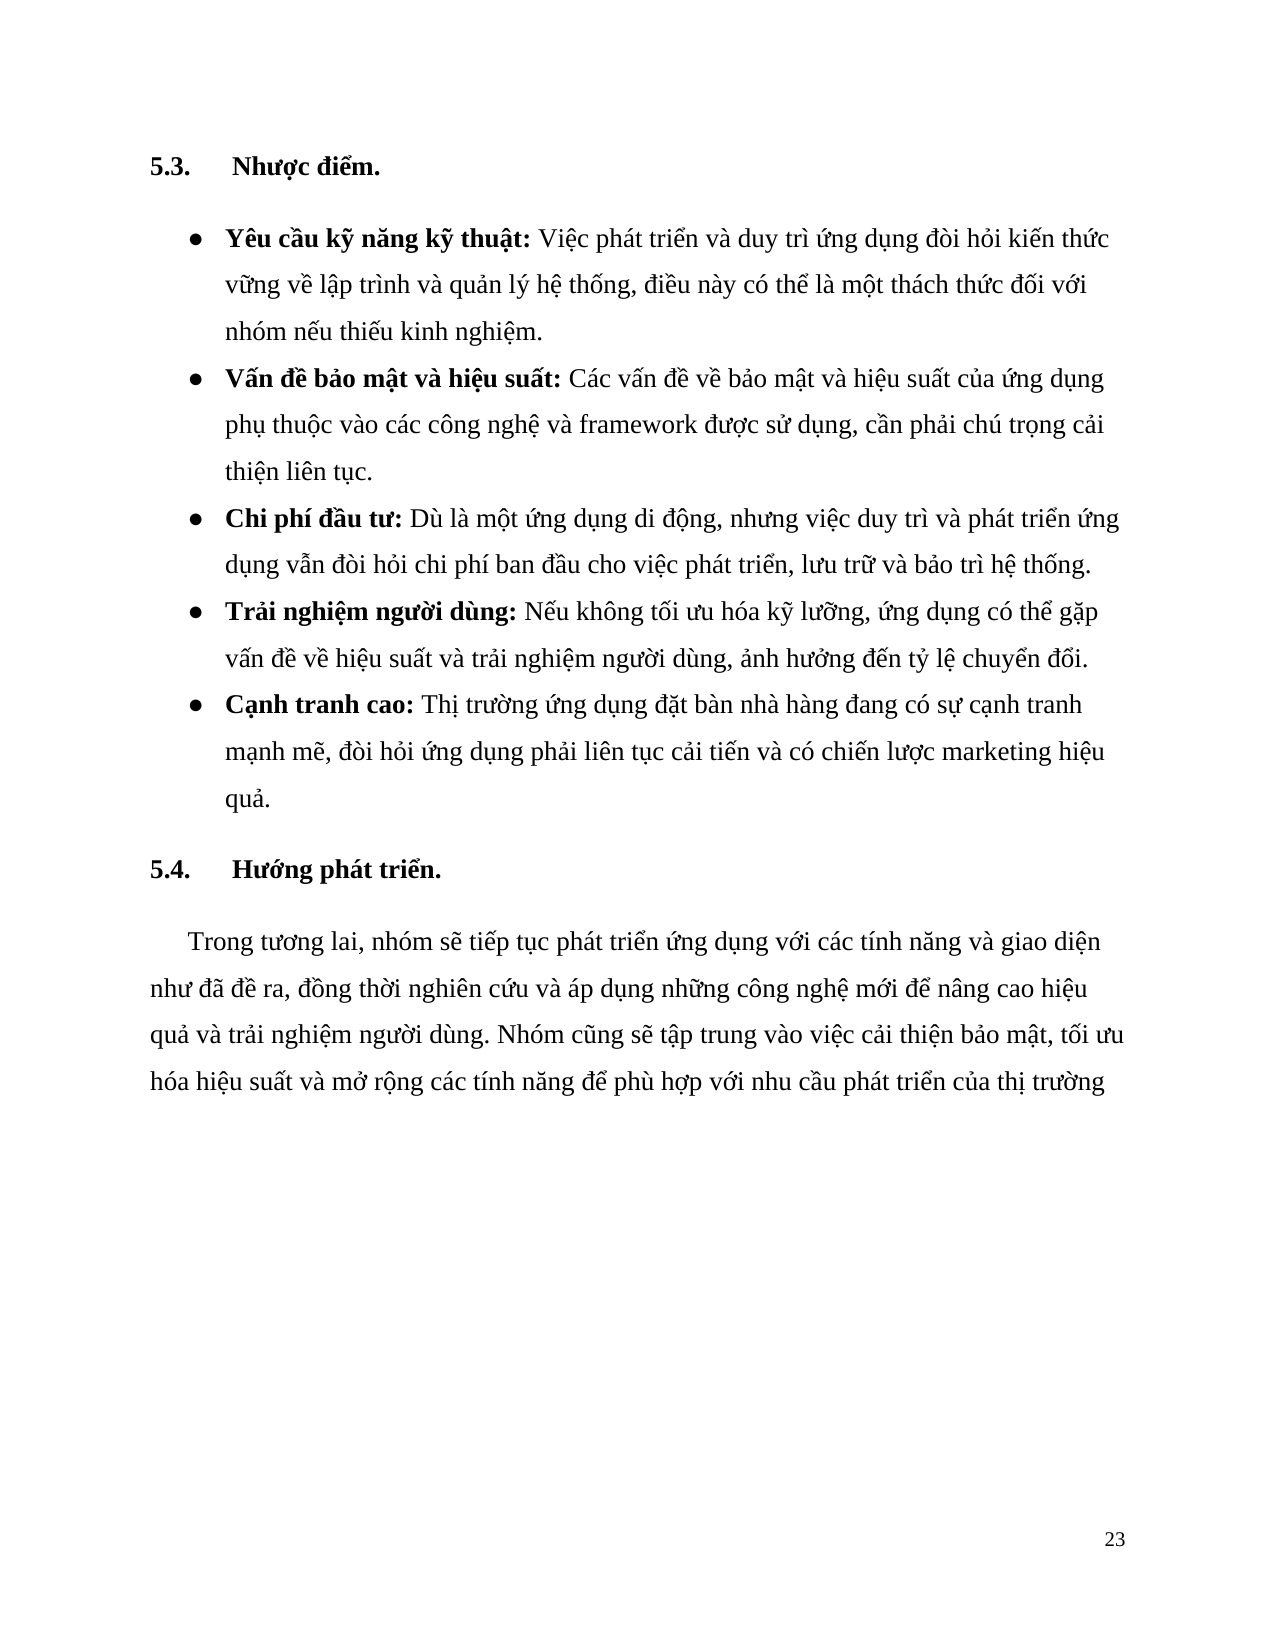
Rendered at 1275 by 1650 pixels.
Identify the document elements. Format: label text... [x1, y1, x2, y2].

subtitle Hướng phát triển. [150, 853, 1125, 884]
list Vấn đề bảo mật và hiệu suất: Các vấn đề về bảo mật và hiệu suất của ứng dụng phụ thuộc vào các công nghệ và framework được sử dụng, cần phải chú trọng cải thiện liên tục. [187, 362, 1125, 486]
list Chi phí đầu tư: Dù là một ứng dụng di động, nhưng việc duy trì và phát triển ứng dụng vẫn đòi hỏi chi phí ban đầu cho việc phát triển, lưu trữ và bảo trì hệ thống. [187, 502, 1125, 579]
list Cạnh tranh cao: Thị trường ứng dụng đặt bàn nhà hàng đang có sự cạnh tranh mạnh mẽ, đòi hỏi ứng dụng phải liên tục cải tiến và có chiến lược marketing hiệu quả. [187, 688, 1125, 813]
list Yêu cầu kỹ năng kỹ thuật: Việc phát triển và duy trì ứng dụng đòi hỏi kiến thức vững về lập trình và quản lý hệ thống, điều này có thể là một thách thức đối với nhóm nếu thiếu kinh nghiệm. [187, 222, 1125, 346]
list Trải nghiệm người dùng: Nếu không tối ưu hóa kỹ lưỡng, ứng dụng có thể gặp vấn đề về hiệu suất và trải nghiệm người dùng, ảnh hưởng đến tỷ lệ chuyển đổi. [187, 595, 1125, 673]
text Trong tương lai, nhóm sẽ tiếp tục phát triển ứng dụng với các tính năng và giao diện như đã đề ra, đồng thời nghiên cứu và áp dụng những công nghệ mới để nâng cao hiệu quả và trải nghiệm người dùng. Nhóm cũng sẽ tập trung vào việc cải thiện bảo mật, tối ưu hóa hiệu suất và mở rộng các tính năng để phù hợp với nhu cầu phát triển của thị trường [150, 925, 1125, 1096]
subtitle Nhược điểm. [150, 150, 1125, 181]
